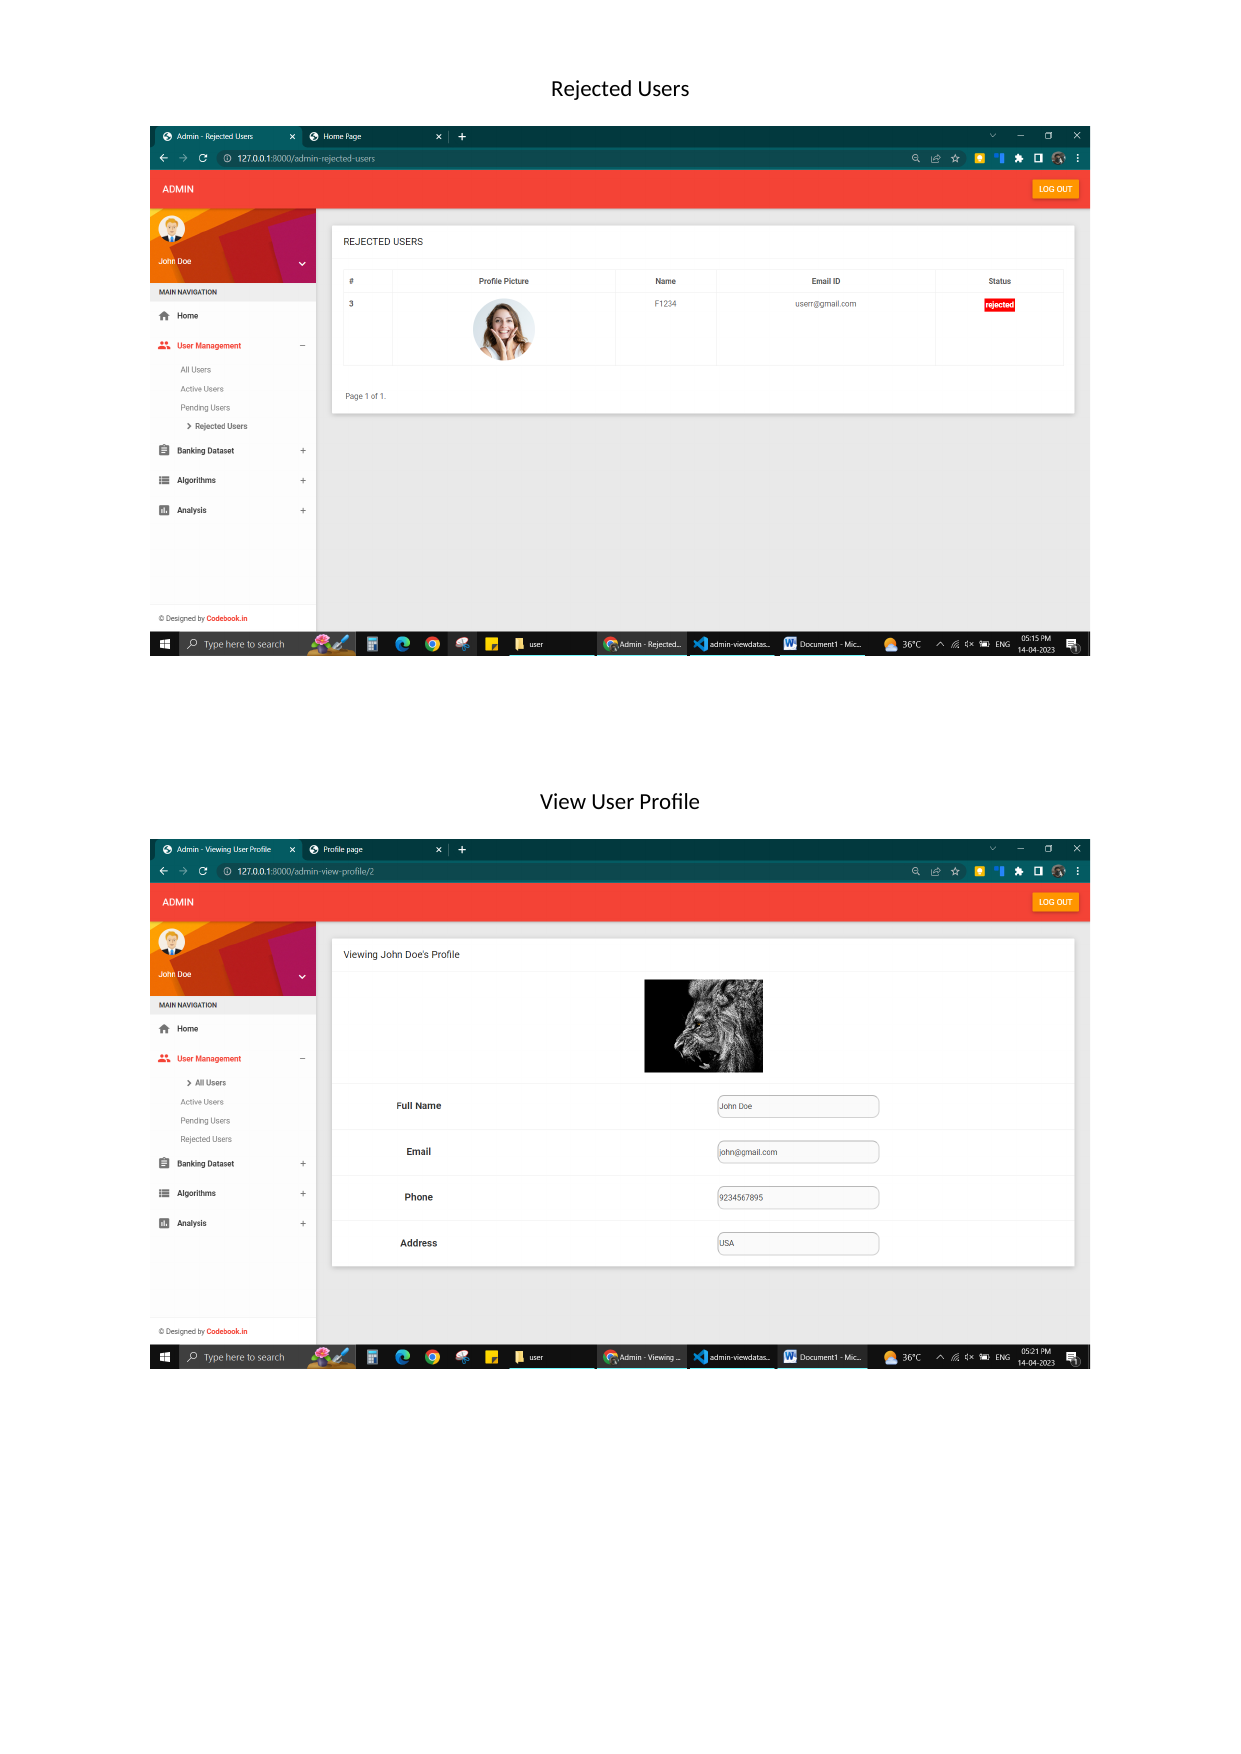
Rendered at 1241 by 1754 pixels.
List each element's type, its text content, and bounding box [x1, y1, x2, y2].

text View User Profile [150, 787, 1090, 815]
picture [150, 126, 1091, 656]
text Rejected Users [150, 74, 1090, 102]
picture [150, 839, 1091, 1369]
